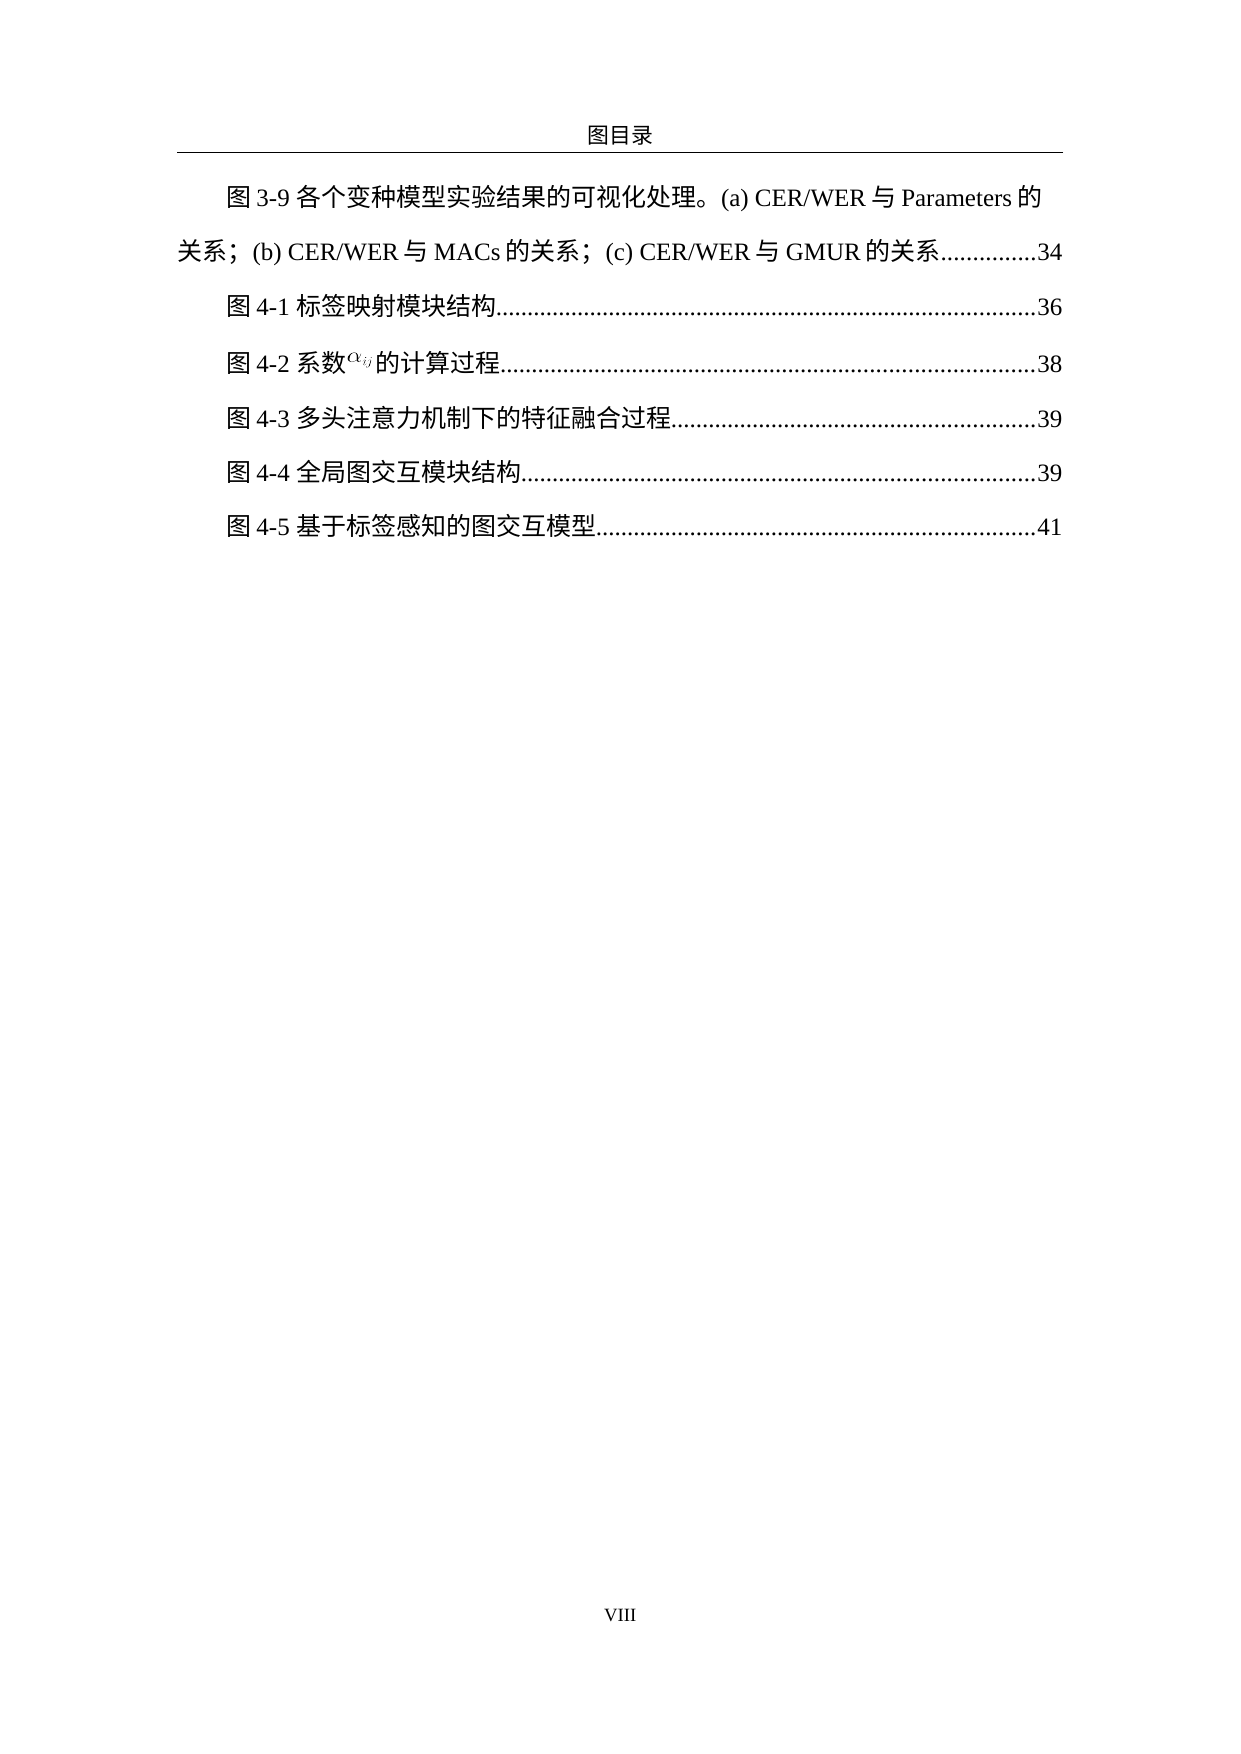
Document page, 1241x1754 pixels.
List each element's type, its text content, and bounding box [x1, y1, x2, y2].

text 图4-3 多头注意力机制下的特征融合过程 39 [177, 398, 1063, 434]
text 图4-2 系数的计算过程 38 [177, 340, 1063, 380]
text 图3-9 各个变种模型实验结果的可视化处理。(a) CER/WER与Parameters的关系；(b) CER/WER与MACs的关系；(c) CER/WER与GMUR的关系 34 [177, 177, 1063, 268]
text 图4-1 标签映射模块结构 36 [177, 286, 1063, 322]
text 图4-4 全局图交互模块结构 39 [177, 452, 1063, 489]
text 图4-5 基于标签感知的图交互模型 41 [177, 507, 1063, 543]
